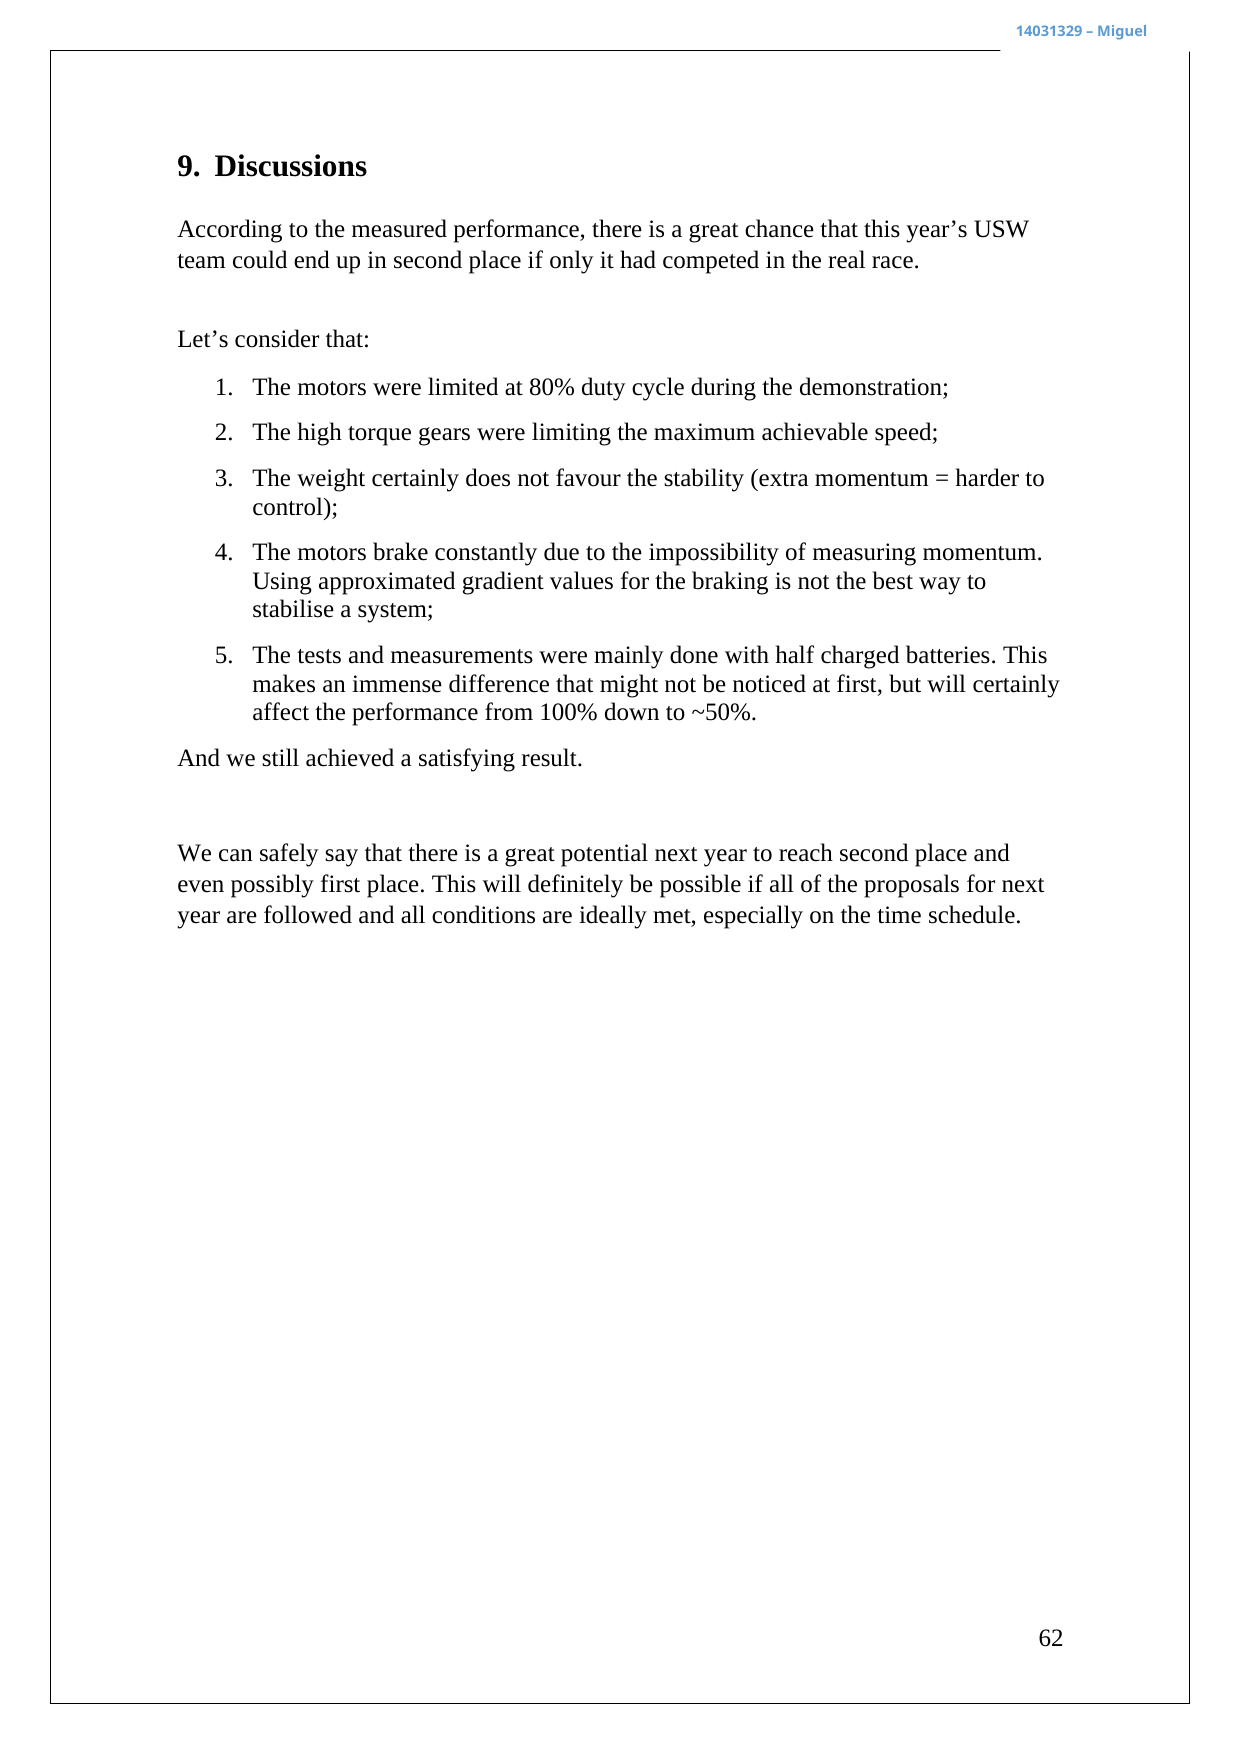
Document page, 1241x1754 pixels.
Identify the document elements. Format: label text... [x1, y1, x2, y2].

list The motors were limited at 80% duty cycle during the demonstration; [214, 372, 1063, 401]
text We can safely say that there is a great potential next year to reach second place and even possibly first place. This will definitely be possible if all of the proposals for next year are followed and all conditions are ideally met, especially on the time schedule. [177, 838, 1063, 929]
list The tests and measurements were mainly done with half charged batteries. This makes an immense difference that might not be noticed at first, but will certainly affect the performance from 100% down to ~50%. [214, 640, 1063, 726]
subtitle Discussions [177, 148, 1063, 183]
text And we still achieved a satisfying result. [177, 743, 1063, 772]
list The weight certainly does not favour the stability (extra momentum = harder to control); [214, 463, 1063, 520]
text Let’s consider that: [177, 324, 1063, 353]
list The high torque gears were limiting the maximum achievable speed; [214, 417, 1063, 446]
text According to the measured performance, there is a great chance that this year’s USW team could end up in second place if only it had competed in the real race. [177, 214, 1063, 274]
list The motors brake constantly due to the impossibility of measuring momentum. Using approximated gradient values for the braking is not the best way to stabilise a system; [214, 537, 1063, 623]
